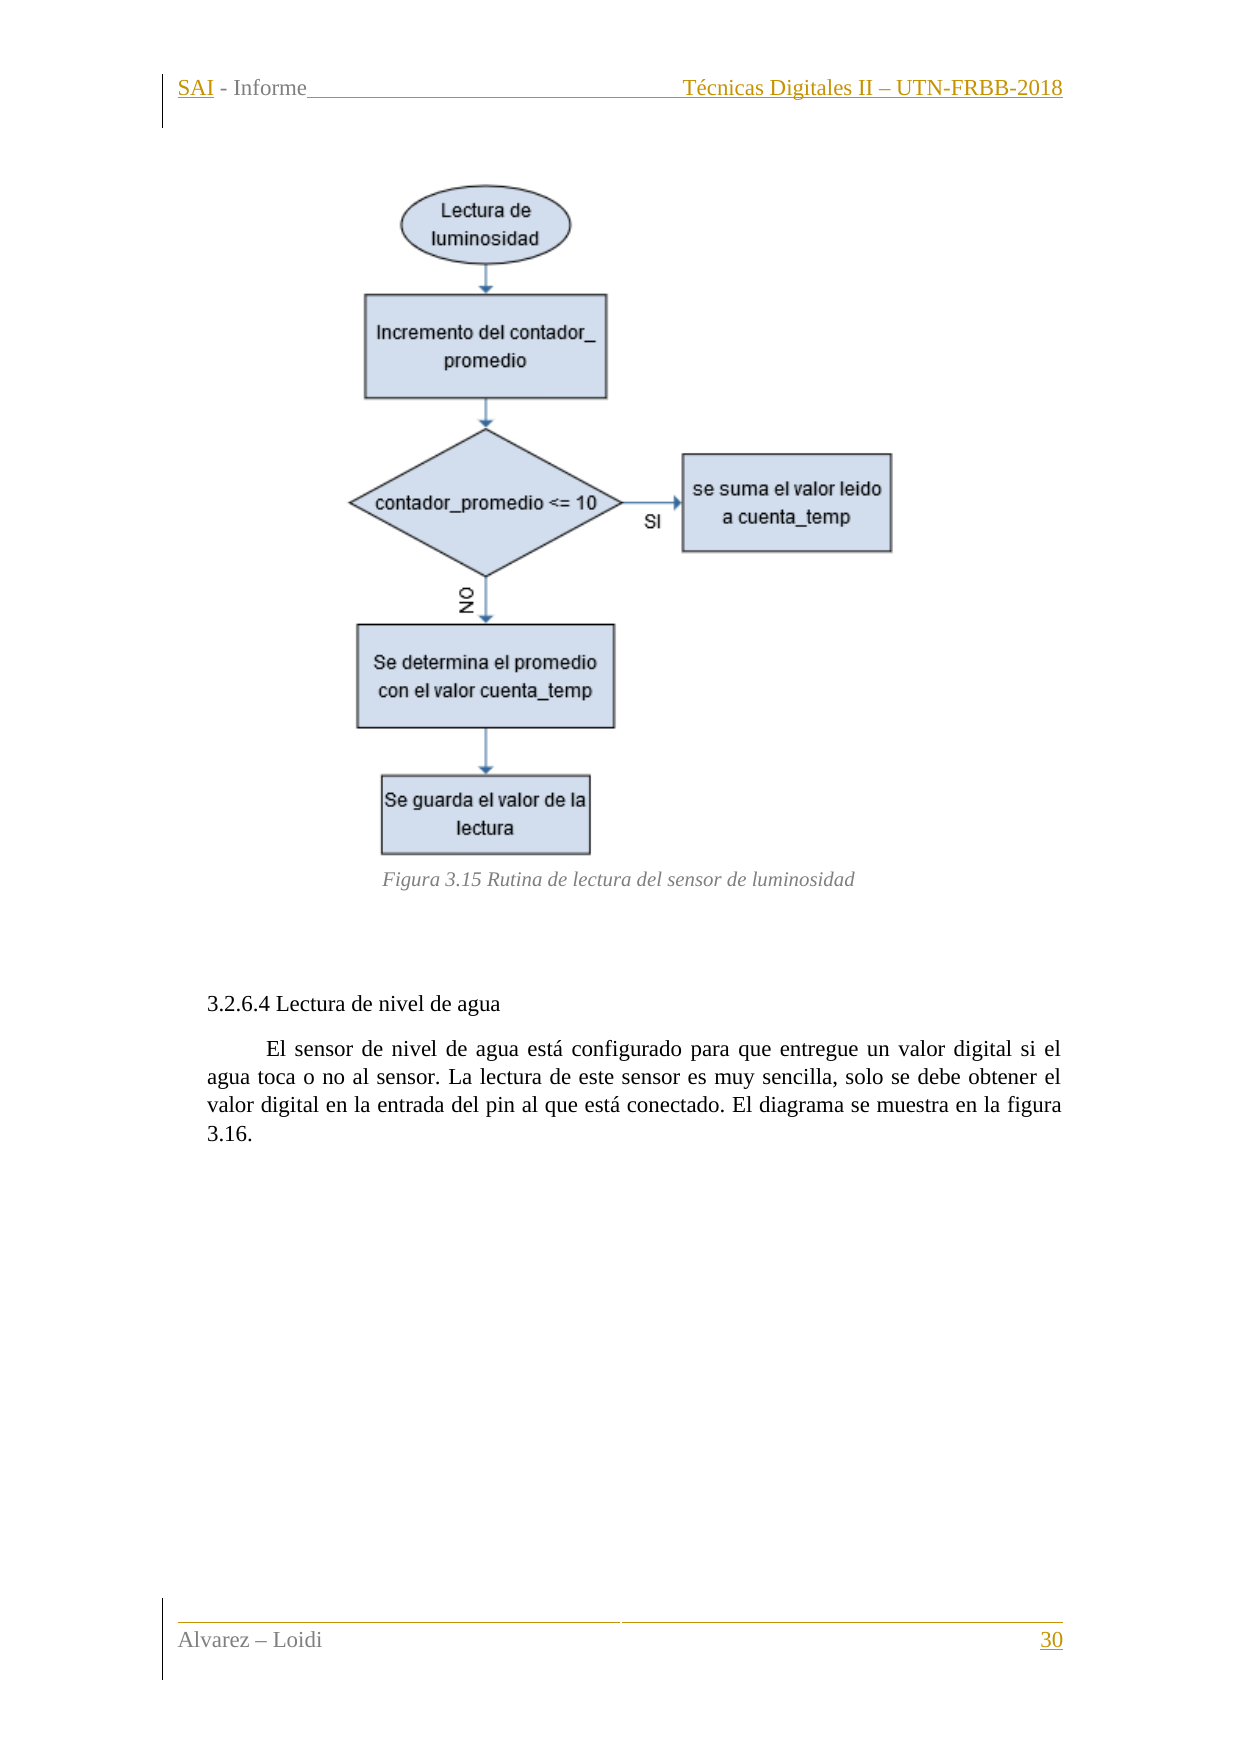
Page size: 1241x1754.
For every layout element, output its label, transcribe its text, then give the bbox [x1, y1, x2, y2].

text El sensor de nivel de agua está configurado para que entregue un valor digital si el agua toca o no al sensor. La lectura de este sensor es muy sencilla, solo se debe obtener el valor digital en la entrada del pin al que está conectado. El diagrama se muestra en la figura 3.16. [207, 1035, 1063, 1146]
text 3.2.6.4 Lectura de nivel de agua [207, 989, 1063, 1016]
picture [311, 147, 926, 867]
